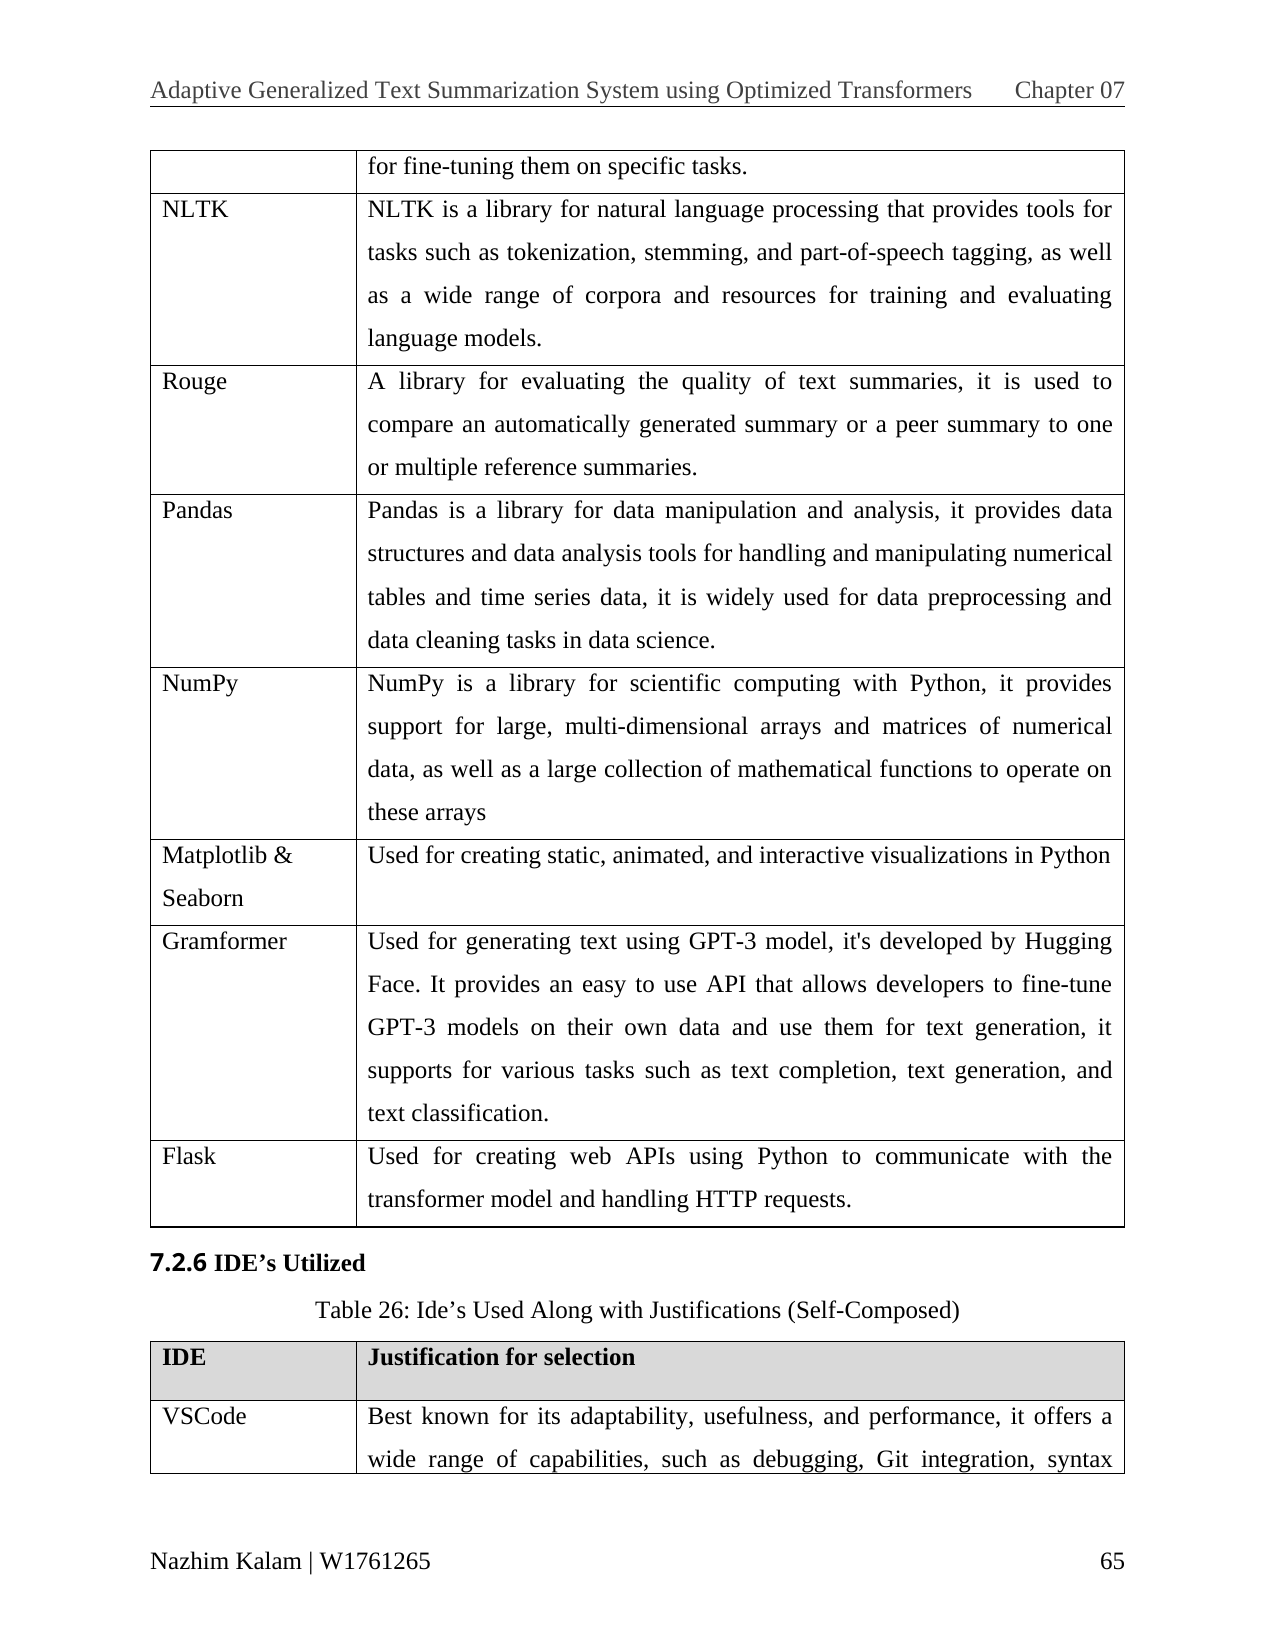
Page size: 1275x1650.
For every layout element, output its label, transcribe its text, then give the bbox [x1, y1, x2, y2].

table_cell NLTK is a library for natural language processing that provides tools for tasks such as tokenization, stemming, and part-of-speech tagging, as well as a wide range of corpora and resources for training and evaluating language models. [357, 194, 1124, 365]
table_cell Flask [151, 1141, 356, 1226]
table_cell A library for evaluating the quality of text summaries, it is used to compare an automatically generated summary or a peer summary to one or multiple reference summaries. [357, 366, 1124, 494]
table_cell Gramformer [151, 926, 356, 1140]
table_cell NumPy [151, 668, 356, 839]
table_cell NLTK [151, 194, 356, 365]
table_cell Rouge [151, 366, 356, 494]
table_cell VSCode [151, 1401, 356, 1473]
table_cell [357, 1401, 1124, 1473]
text Table : Ide’s Used Along with Justifications (Self-Composed) [150, 1295, 1125, 1324]
table_header IDE [151, 1342, 356, 1400]
table_cell Matplotlib & Seaborn [151, 840, 356, 925]
table_cell Pandas is a library for data manipulation and analysis, it provides data structures and data analysis tools for handling and manipulating numerical tables and time series data, it is widely used for data preprocessing and data cleaning tasks in data science. [357, 495, 1124, 667]
table_cell Used for creating static, animated, and interactive visualizations in Python [357, 840, 1124, 925]
table_cell NumPy is a library for scientific computing with Python, it provides support for large, multi-dimensional arrays and matrices of numerical data, as well as a large collection of mathematical functions to operate on these arrays [357, 668, 1124, 839]
table_cell Used for creating web APIs using Python to communicate with the transformer model and handling HTTP requests. [357, 1141, 1124, 1226]
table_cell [357, 151, 1124, 193]
subtitle 7.2.6 IDE’s Utilized [150, 1244, 1125, 1278]
table_header Justification for selection [357, 1342, 1124, 1400]
table_cell Used for generating text using GPT-3 model, it's developed by Hugging Face. It provides an easy to use API that allows developers to fine-tune GPT-3 models on their own data and use them for text generation, it supports for various tasks such as text completion, text generation, and text classification. [357, 926, 1124, 1140]
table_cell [151, 151, 356, 193]
table_cell Pandas [151, 495, 356, 667]
